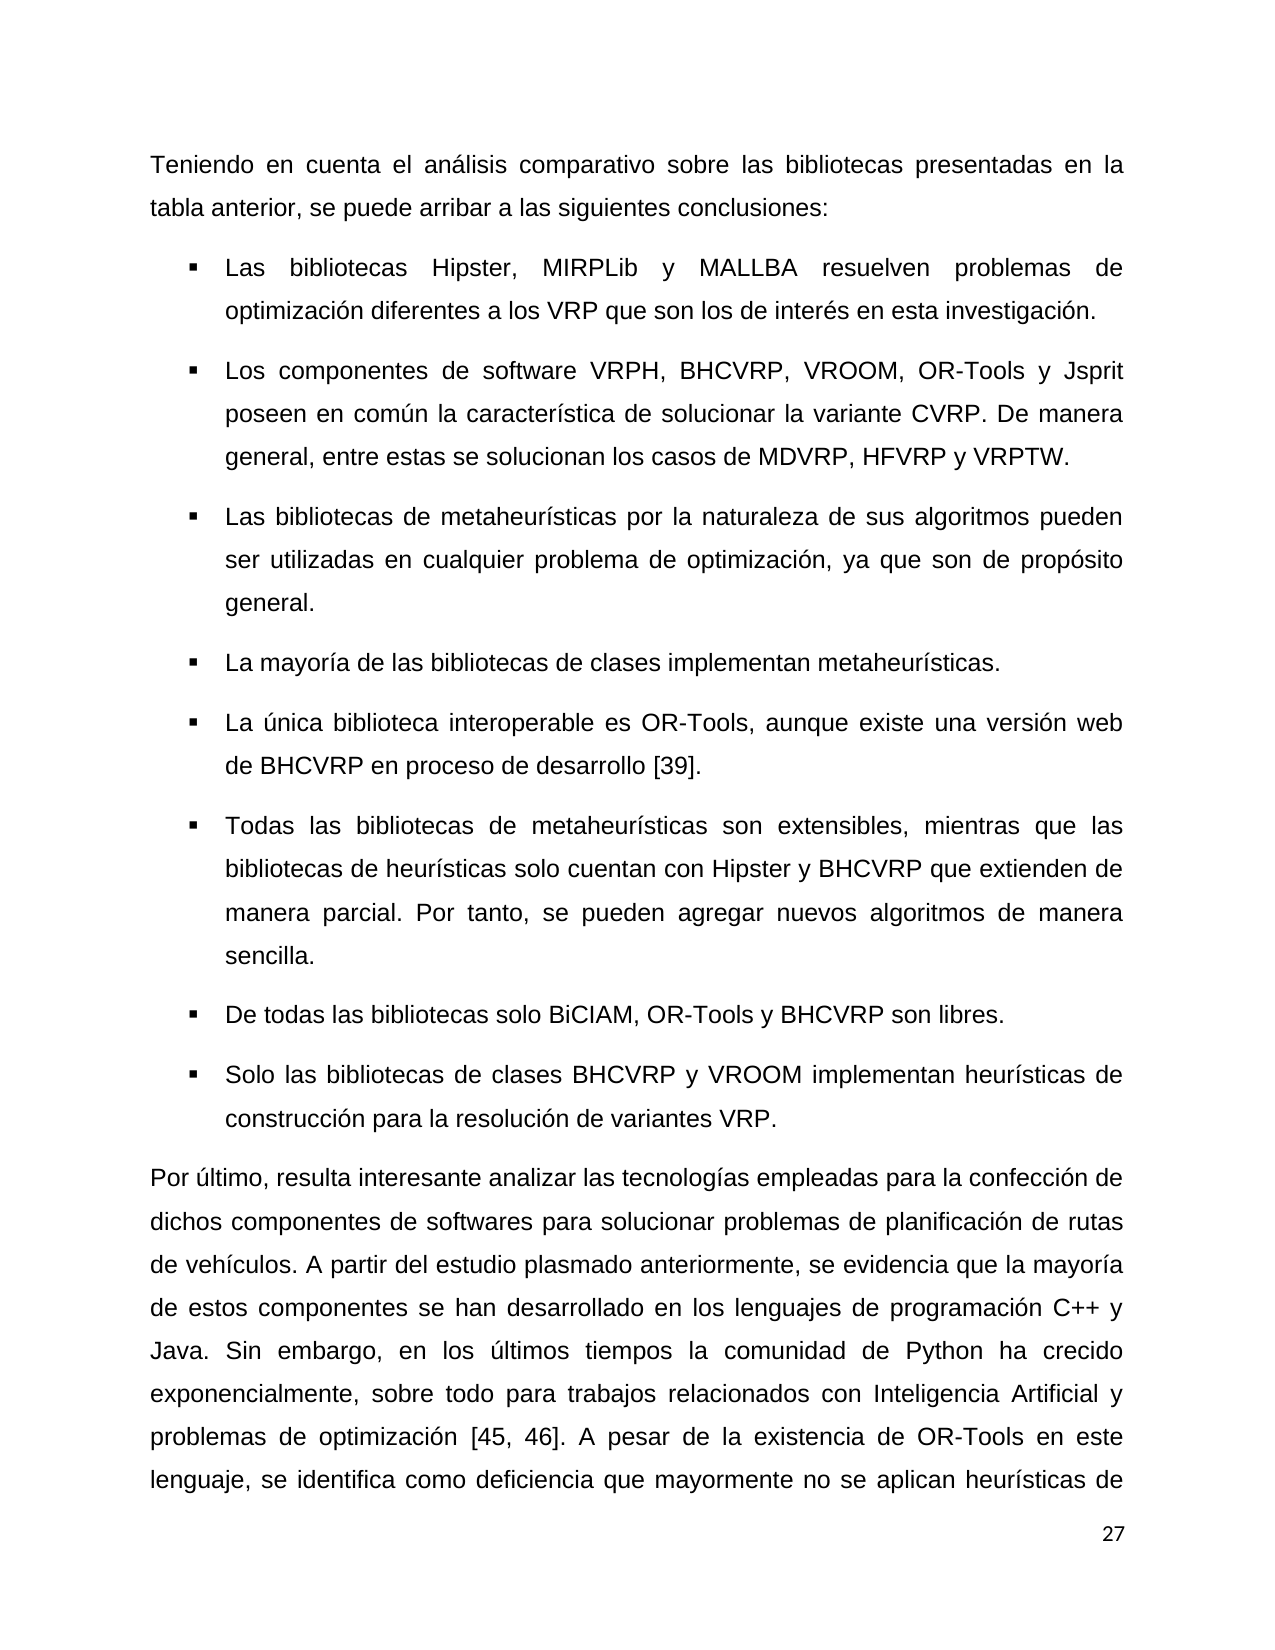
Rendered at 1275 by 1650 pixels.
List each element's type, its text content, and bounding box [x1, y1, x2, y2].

list La mayoría de las bibliotecas de clases implementan metaheurísticas. [187, 648, 1125, 677]
list Los componentes de software VRPH, BHCVRP, VROOM, OR-Tools y Jsprit poseen en común la característica de solucionar la variante CVRP. De manera general, entre estas se solucionan los casos de MDVRP, HFVRP y VRPTW. [187, 356, 1125, 471]
list Las bibliotecas de metaheurísticas por la naturaleza de sus algoritmos pueden ser utilizadas en cualquier problema de optimización, ya que son de propósito general. [187, 502, 1125, 617]
list Todas las bibliotecas de metaheurísticas son extensibles, mientras que las bibliotecas de heurísticas solo cuentan con Hipster y BHCVRP que extienden de manera parcial. Por tanto, se pueden agregar nuevos algoritmos de manera sencilla. [187, 811, 1125, 969]
list De todas las bibliotecas solo BiCIAM, OR-Tools y BHCVRP son libres. [187, 1000, 1125, 1029]
list Solo las bibliotecas de clases BHCVRP y VROOM implementan heurísticas de construcción para la resolución de variantes VRP. [187, 1060, 1125, 1132]
text Teniendo en cuenta el análisis comparativo sobre las bibliotecas presentadas en la tabla anterior, se puede arribar a las siguientes conclusiones: [150, 150, 1125, 222]
list Las bibliotecas Hipster, MIRPLib y MALLBA resuelven problemas de optimización diferentes a los VRP que son los de interés en esta investigación. [187, 253, 1125, 325]
list La única biblioteca interoperable es OR-Tools, aunque existe una versión web de BHCVRP en proceso de desarrollo [39]. [187, 708, 1125, 780]
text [150, 1163, 1125, 1494]
